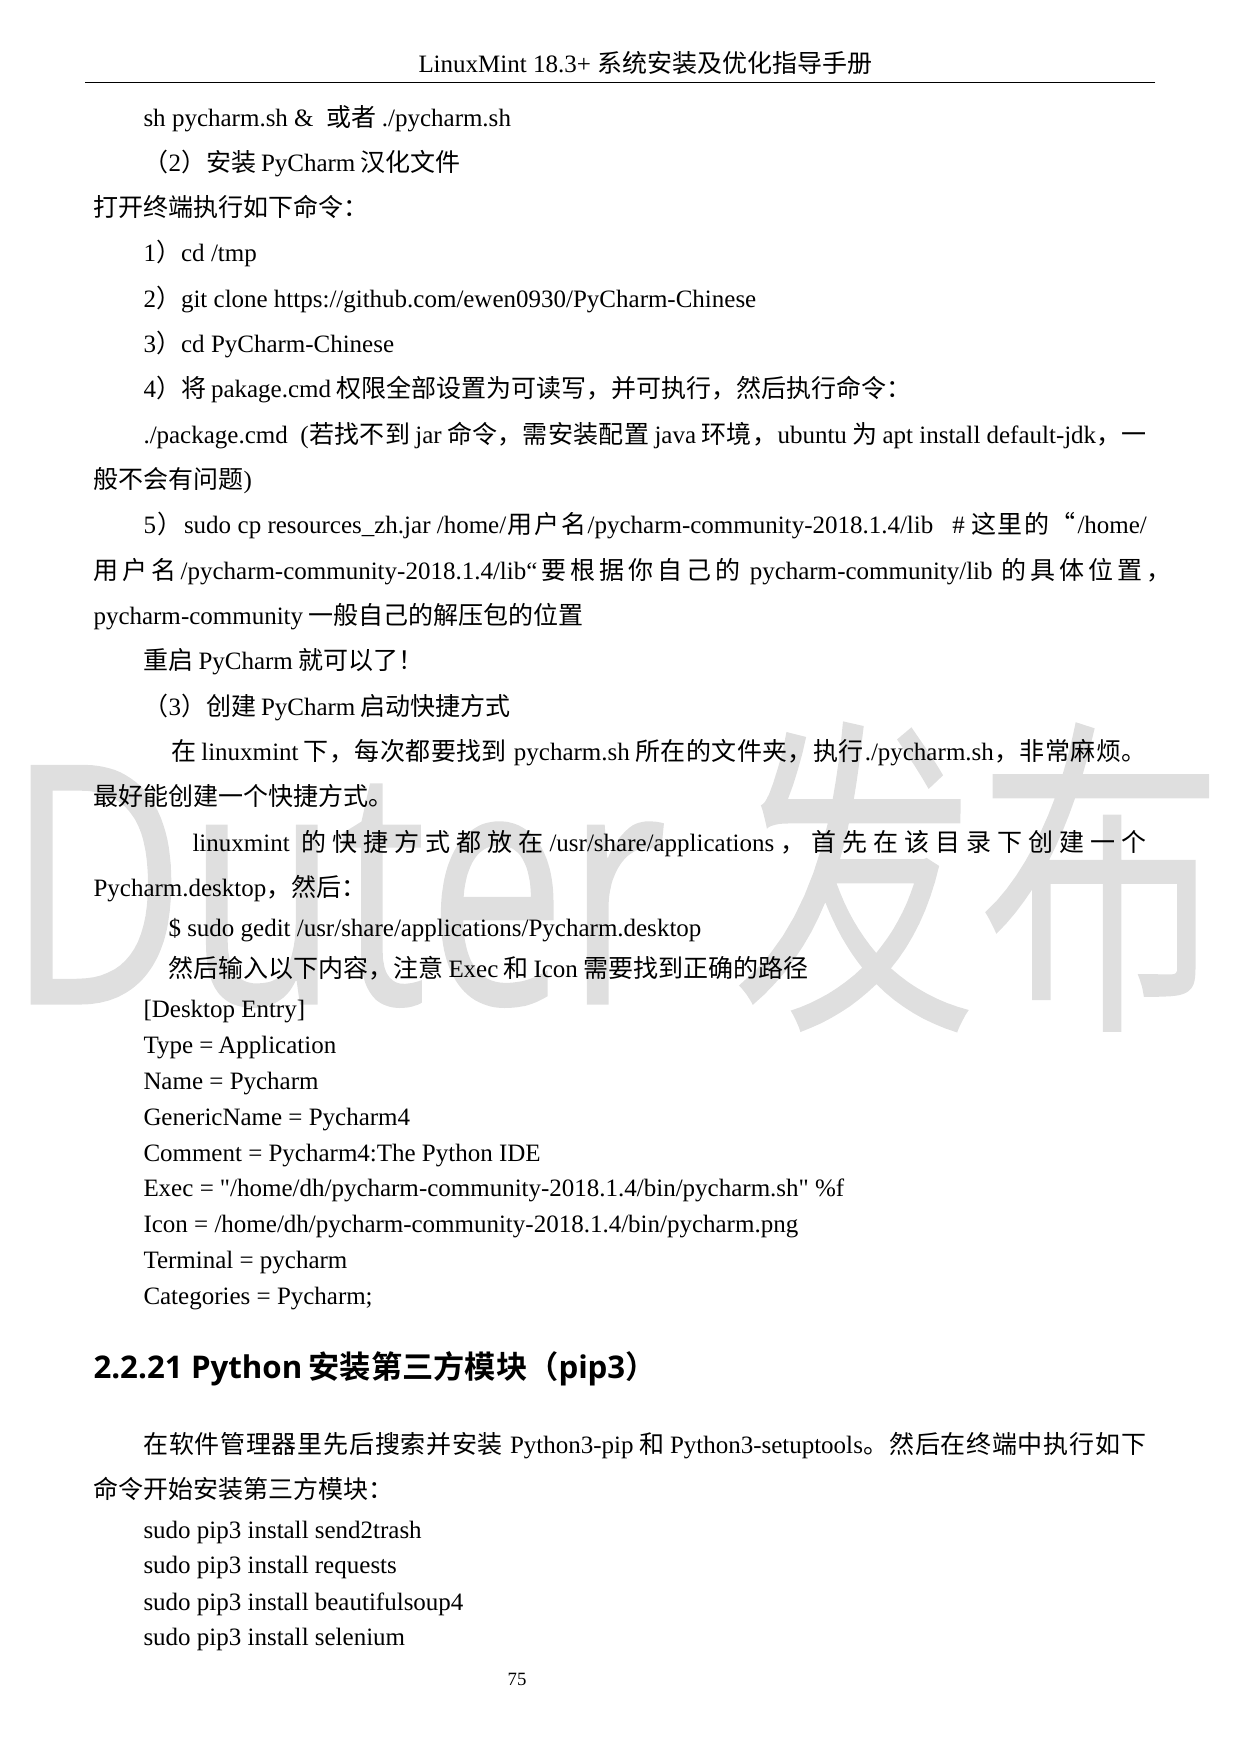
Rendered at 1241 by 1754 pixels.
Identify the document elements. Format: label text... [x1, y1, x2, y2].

text 1）cd /tmp [93, 233, 1147, 269]
text 5）sudo cp resources_zh.jar /home/用户名/pycharm-community-2018.1.4/lib # 这里的“/home/用户名/pycharm-community-2018.1.4/lib“要根据你自己的pycharm-community/lib的具体位置，pycharm-community一般自己的解压包的位置 [93, 505, 1147, 632]
text 3）cd PyCharm-Chinese [93, 323, 1147, 360]
text 打开终端执行如下命令： [93, 188, 1147, 224]
text 重启PyCharm就可以了！ [93, 641, 1147, 677]
text sudo pip3 install selenium [93, 1622, 1147, 1651]
text Categories = Pycharm; [93, 1281, 1147, 1310]
text GenericName = Pycharm4 [93, 1102, 1147, 1130]
text ./package.cmd (若找不到jar命令，需安装配置java环境，ubuntu为apt install default-jdk，一般不会有问题) [93, 414, 1147, 496]
text Exec = "/home/dh/pycharm-community-2018.1.4/bin/pycharm.sh" %f [93, 1173, 1147, 1202]
text （2）安装PyCharm汉化文件 [93, 142, 1147, 178]
list 创建PyCharm启动快捷方式 [93, 686, 1147, 722]
text Icon = /home/dh/pycharm-community-2018.1.4/bin/pycharm.png [93, 1209, 1147, 1238]
text Name = Pycharm [93, 1066, 1147, 1094]
text 在linuxmint下，每次都要找到 pycharm.sh所在的文件夹，执行./pycharm.sh，非常麻烦。最好能创建一个快捷方式。 [93, 731, 1147, 813]
text 4）将pakage.cmd权限全部设置为可读写，并可执行，然后执行命令： [93, 369, 1147, 405]
subtitle 2.2.21 Python安装第三方模块（pip3） [93, 1342, 1147, 1388]
text Comment = Pycharm4:The Python IDE [93, 1138, 1147, 1166]
text linuxmint的快捷方式都放在/usr/share/applications，首先在该目录下创建一个Pycharm.desktop，然后： [93, 822, 1147, 903]
text sudo pip3 install send2trash [93, 1515, 1147, 1543]
text 然后输入以下内容，注意Exec和Icon需要找到正确的路径 [93, 948, 1147, 985]
text 在软件管理器里先后搜索并安装Python3-pip和Python3-setuptools。然后在终端中执行如下命令开始安装第三方模块： [93, 1424, 1147, 1506]
text Terminal = pycharm [93, 1245, 1147, 1274]
text Type = Application [93, 1030, 1147, 1058]
text sudo pip3 install requests [93, 1551, 1147, 1579]
text sudo pip3 install beautifulsoup4 [93, 1587, 1147, 1615]
text 2）git clone https://github.com/ewen0930/PyCharm-Chinese [93, 278, 1147, 314]
text [Desktop Entry] [93, 994, 1147, 1023]
text sh pycharm.sh & 或者 ./pycharm.sh [93, 97, 1147, 133]
text $ sudo gedit /usr/share/applications/Pycharm.desktop [93, 913, 1147, 941]
